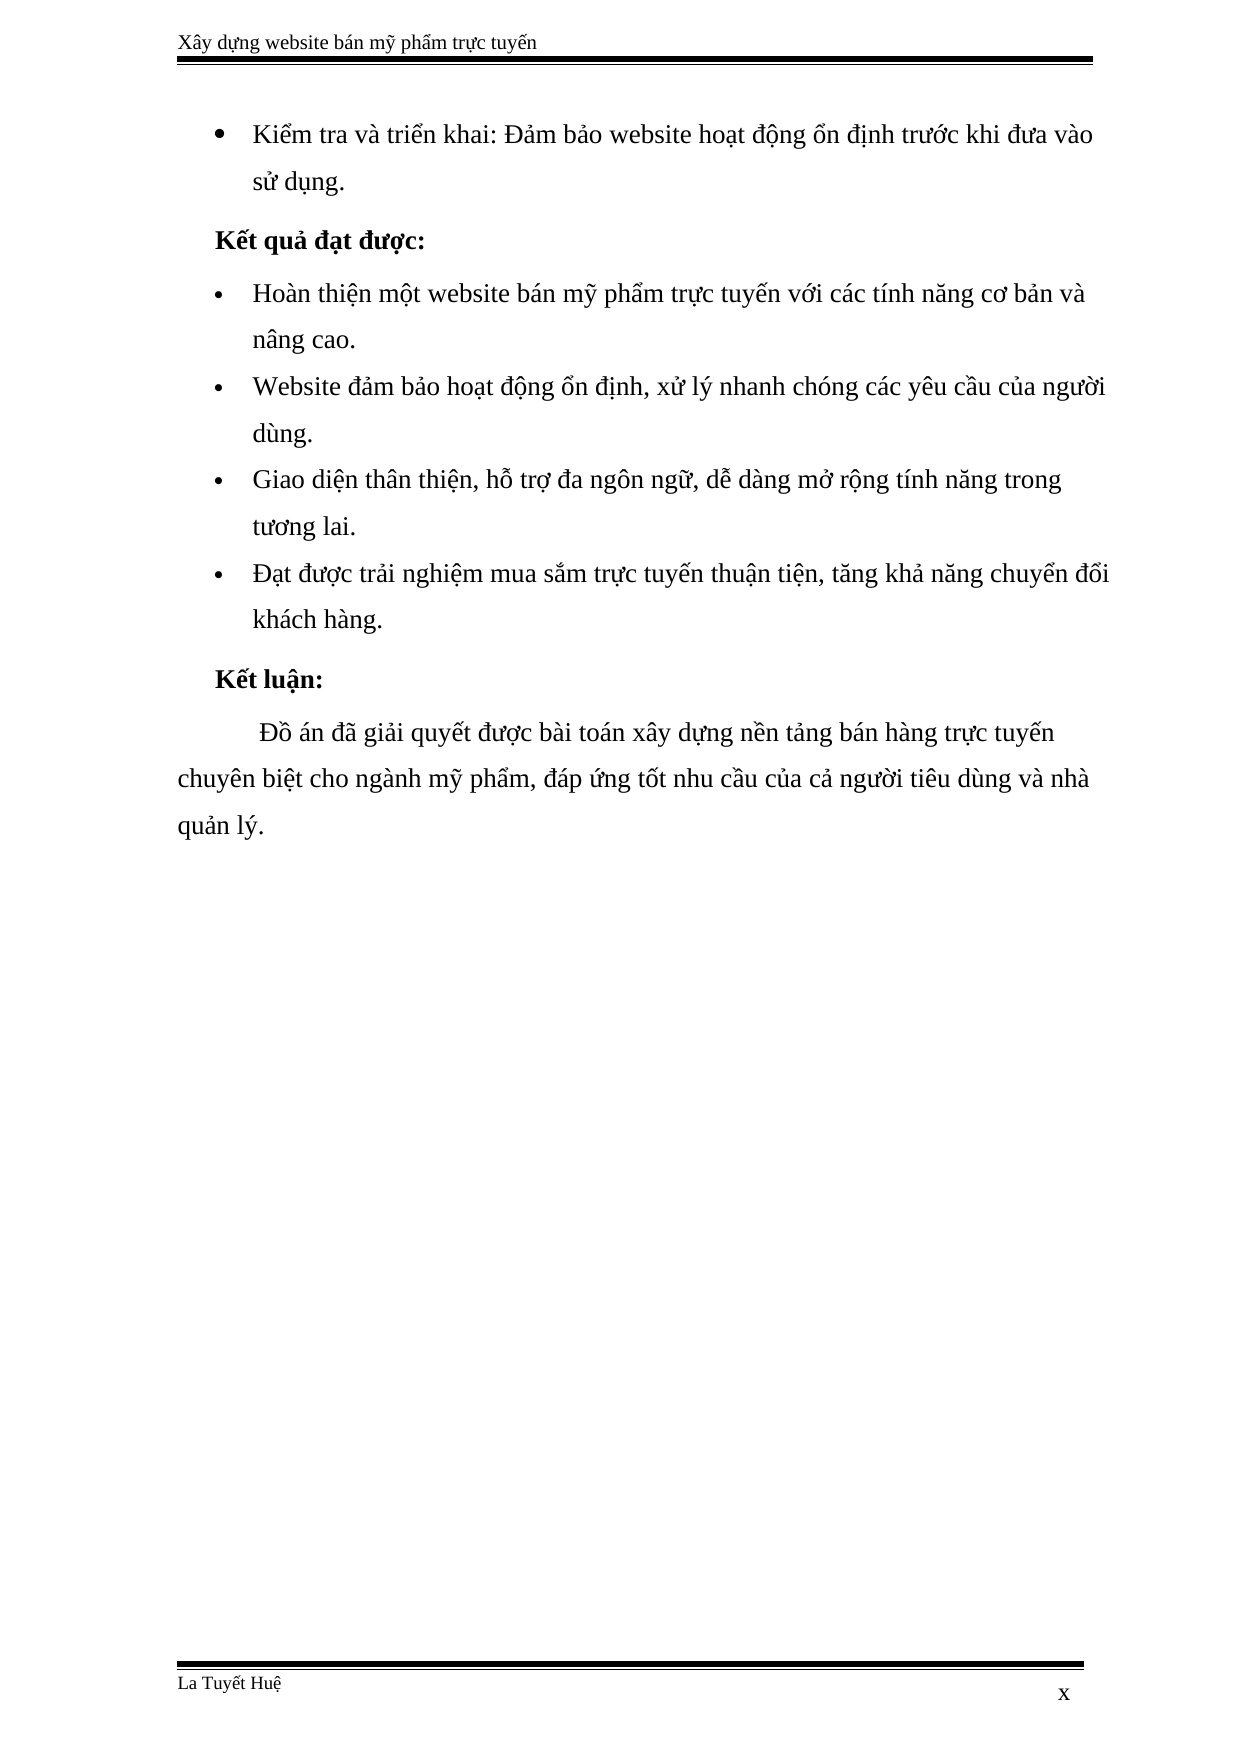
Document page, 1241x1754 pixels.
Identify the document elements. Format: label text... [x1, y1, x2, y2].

list Giao diện thân thiện, hỗ trợ đa ngôn ngữ, dễ dàng mở rộng tính năng trong tương lai. [215, 464, 1122, 541]
list Kết luận: [215, 663, 1122, 694]
text Đồ án đã giải quyết được bài toán xây dựng nền tảng bán hàng trực tuyến chuyên biệt cho ngành mỹ phẩm, đáp ứng tốt nhu cầu của cả người tiêu dùng và nhà quản lý. [177, 716, 1122, 840]
list Kiểm tra và triển khai: Đảm bảo website hoạt động ổn định trước khi đưa vào sử dụng. [215, 118, 1122, 196]
list Website đảm bảo hoạt động ổn định, xử lý nhanh chóng các yêu cầu của người dùng. [215, 370, 1122, 448]
list Đạt được trải nghiệm mua sắm trực tuyến thuận tiện, tăng khả năng chuyển đổi khách hàng. [215, 557, 1122, 635]
list Kết quả đạt được: [215, 224, 1122, 255]
list Hoàn thiện một website bán mỹ phẩm trực tuyến với các tính năng cơ bản và nâng cao. [215, 277, 1122, 355]
